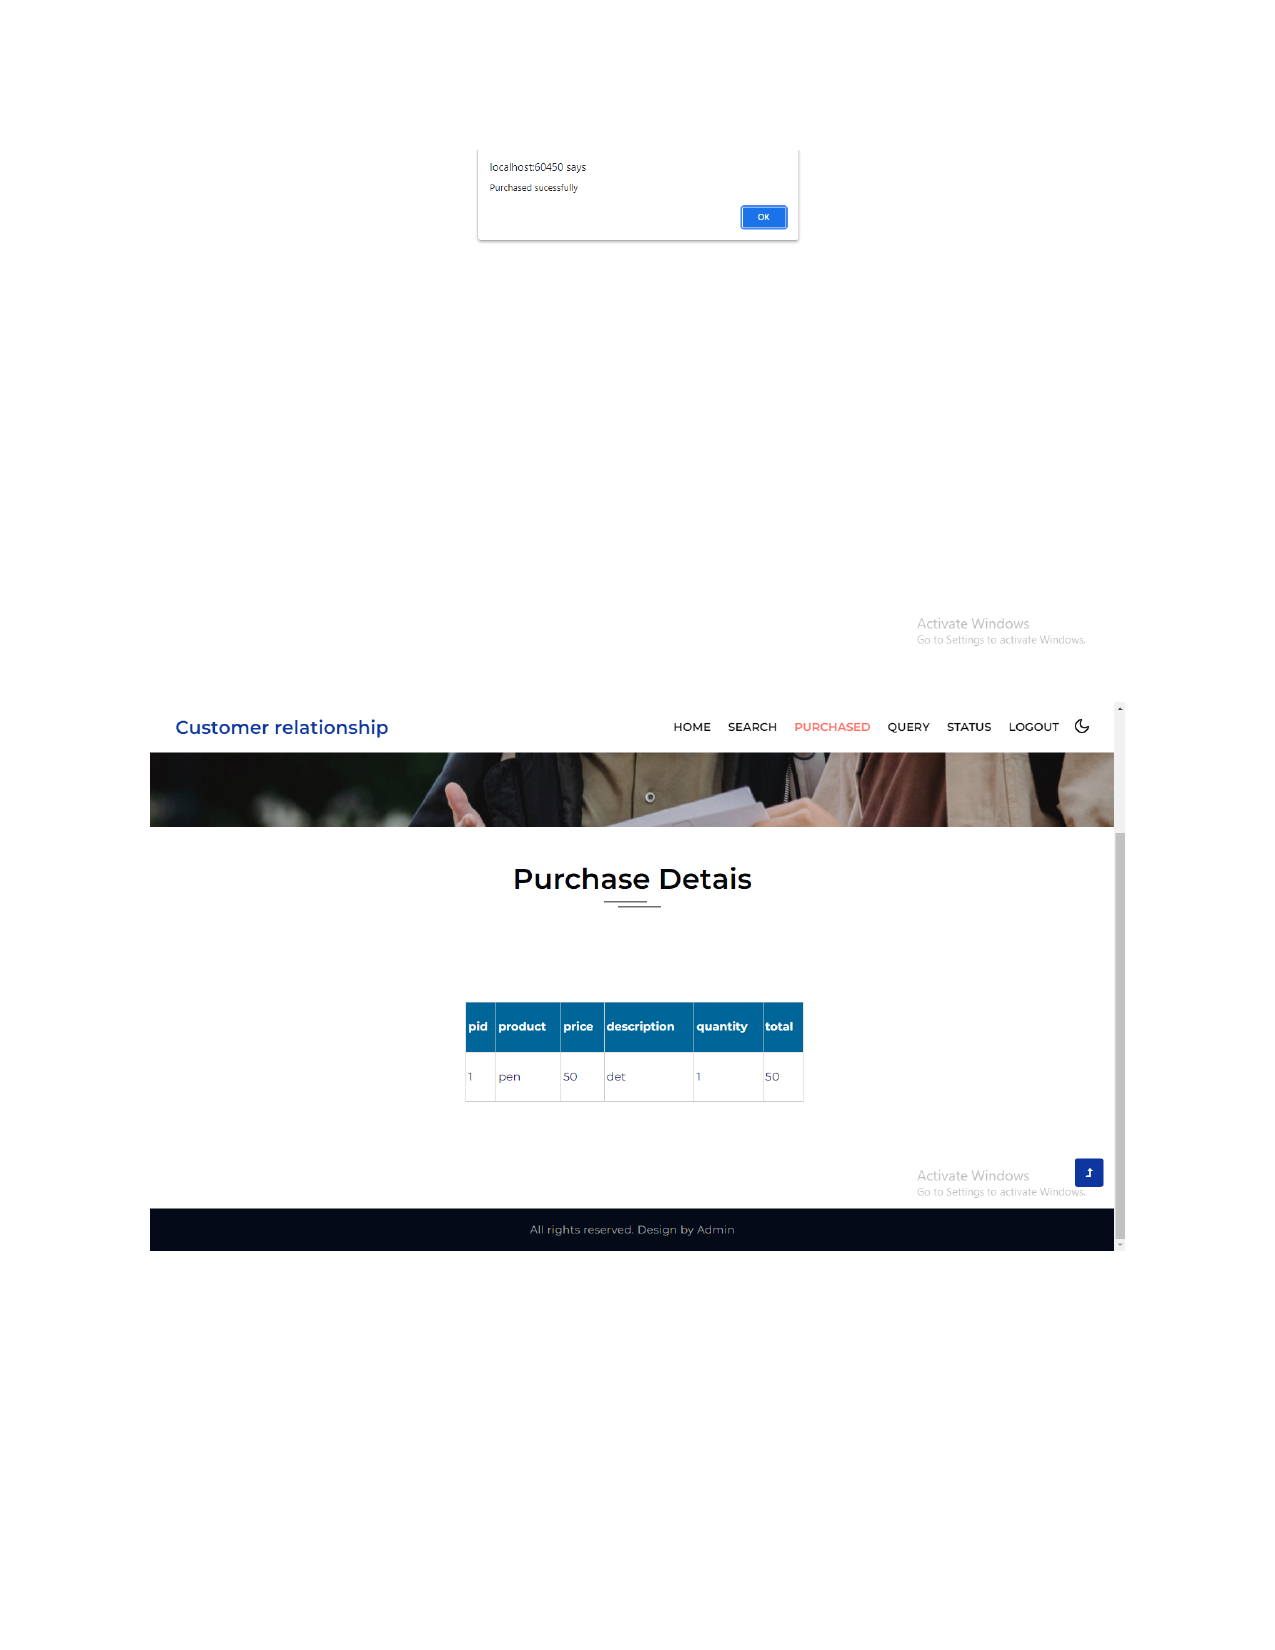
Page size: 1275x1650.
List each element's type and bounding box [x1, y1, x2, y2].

picture [150, 150, 1125, 699]
picture [150, 702, 1125, 1251]
